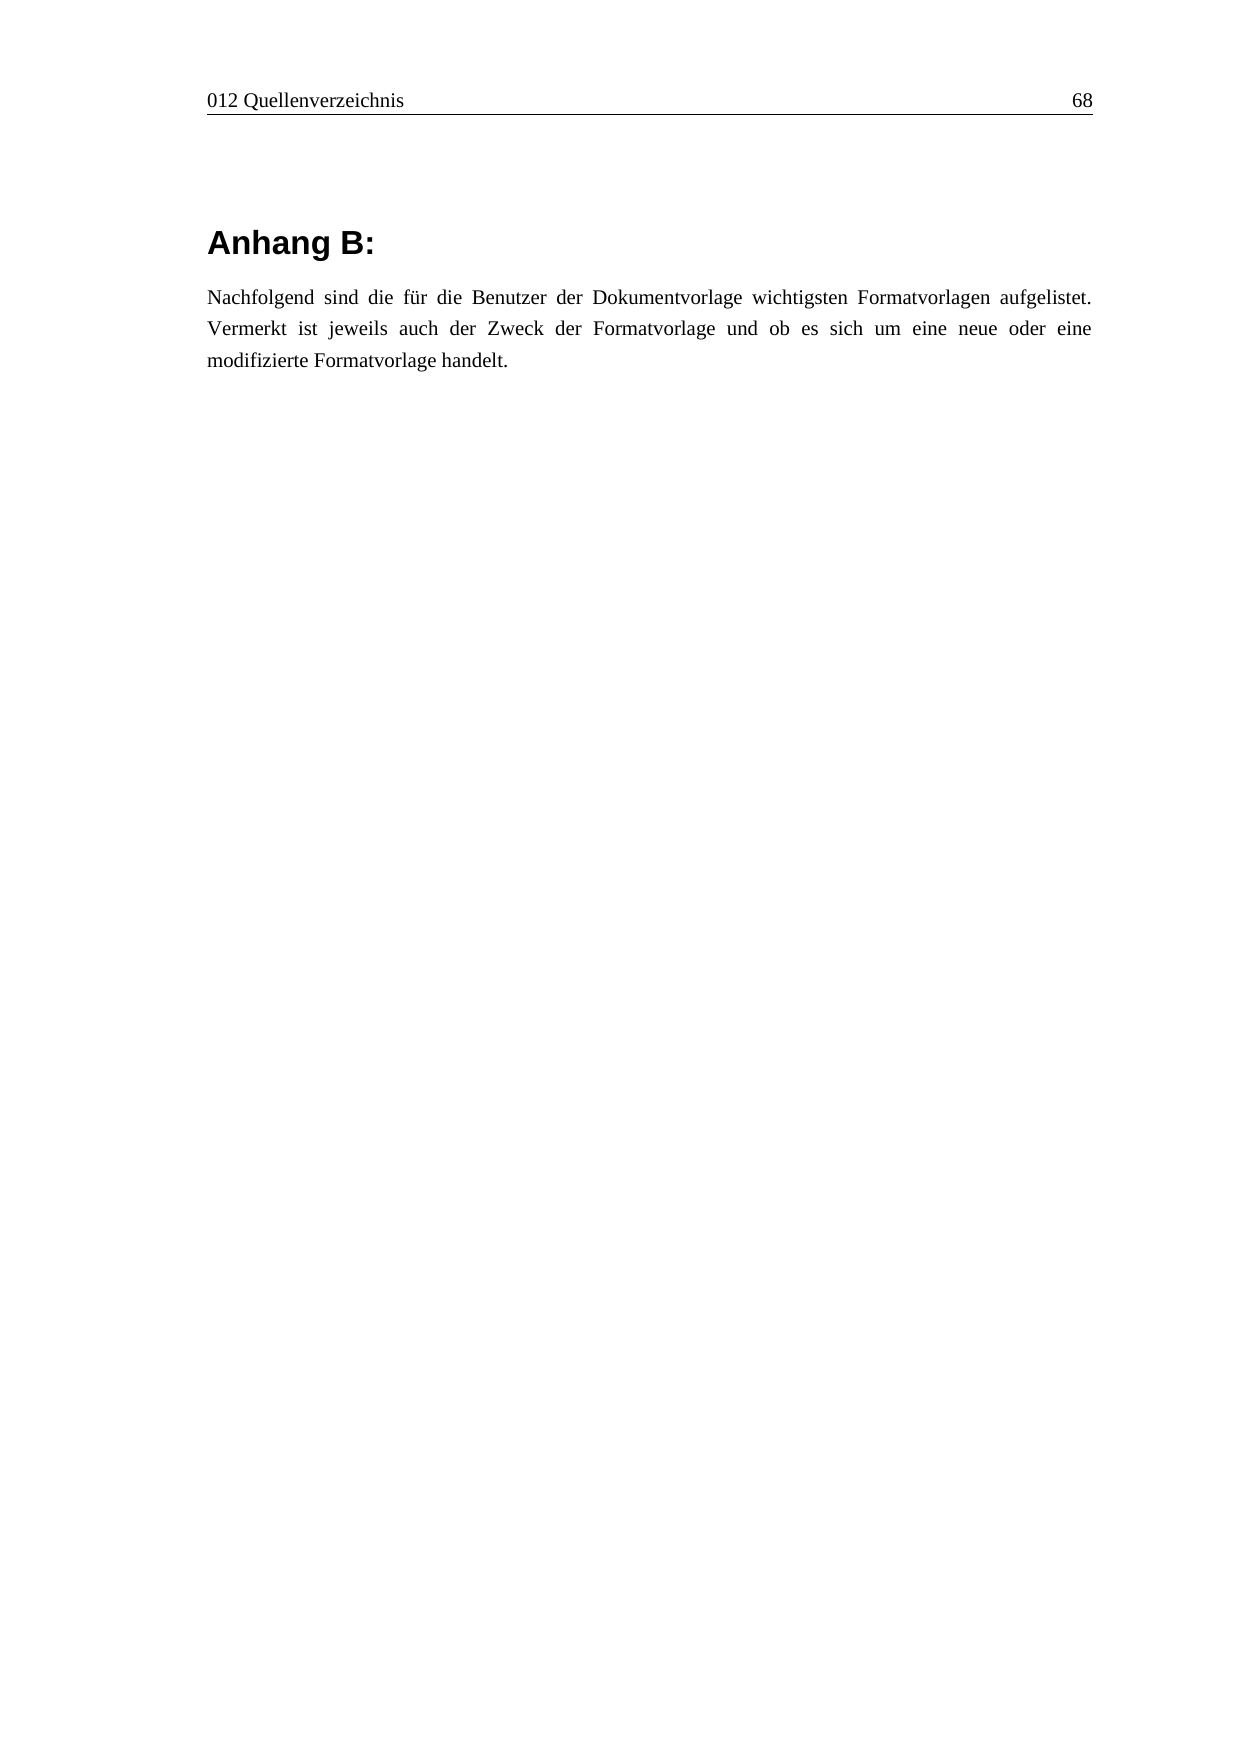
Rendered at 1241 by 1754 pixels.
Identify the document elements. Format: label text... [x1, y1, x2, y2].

text Nachfolgend sind die für die Benutzer der Dokumentvorlage wichtigsten Formatvorlagen aufgelistet. Vermerkt ist jeweils auch der Zweck der Formatvorlage und ob es sich um eine neue oder eine modifizierte Formatvorlage handelt. [207, 285, 1093, 372]
subtitle Anhang B: [207, 223, 1093, 261]
